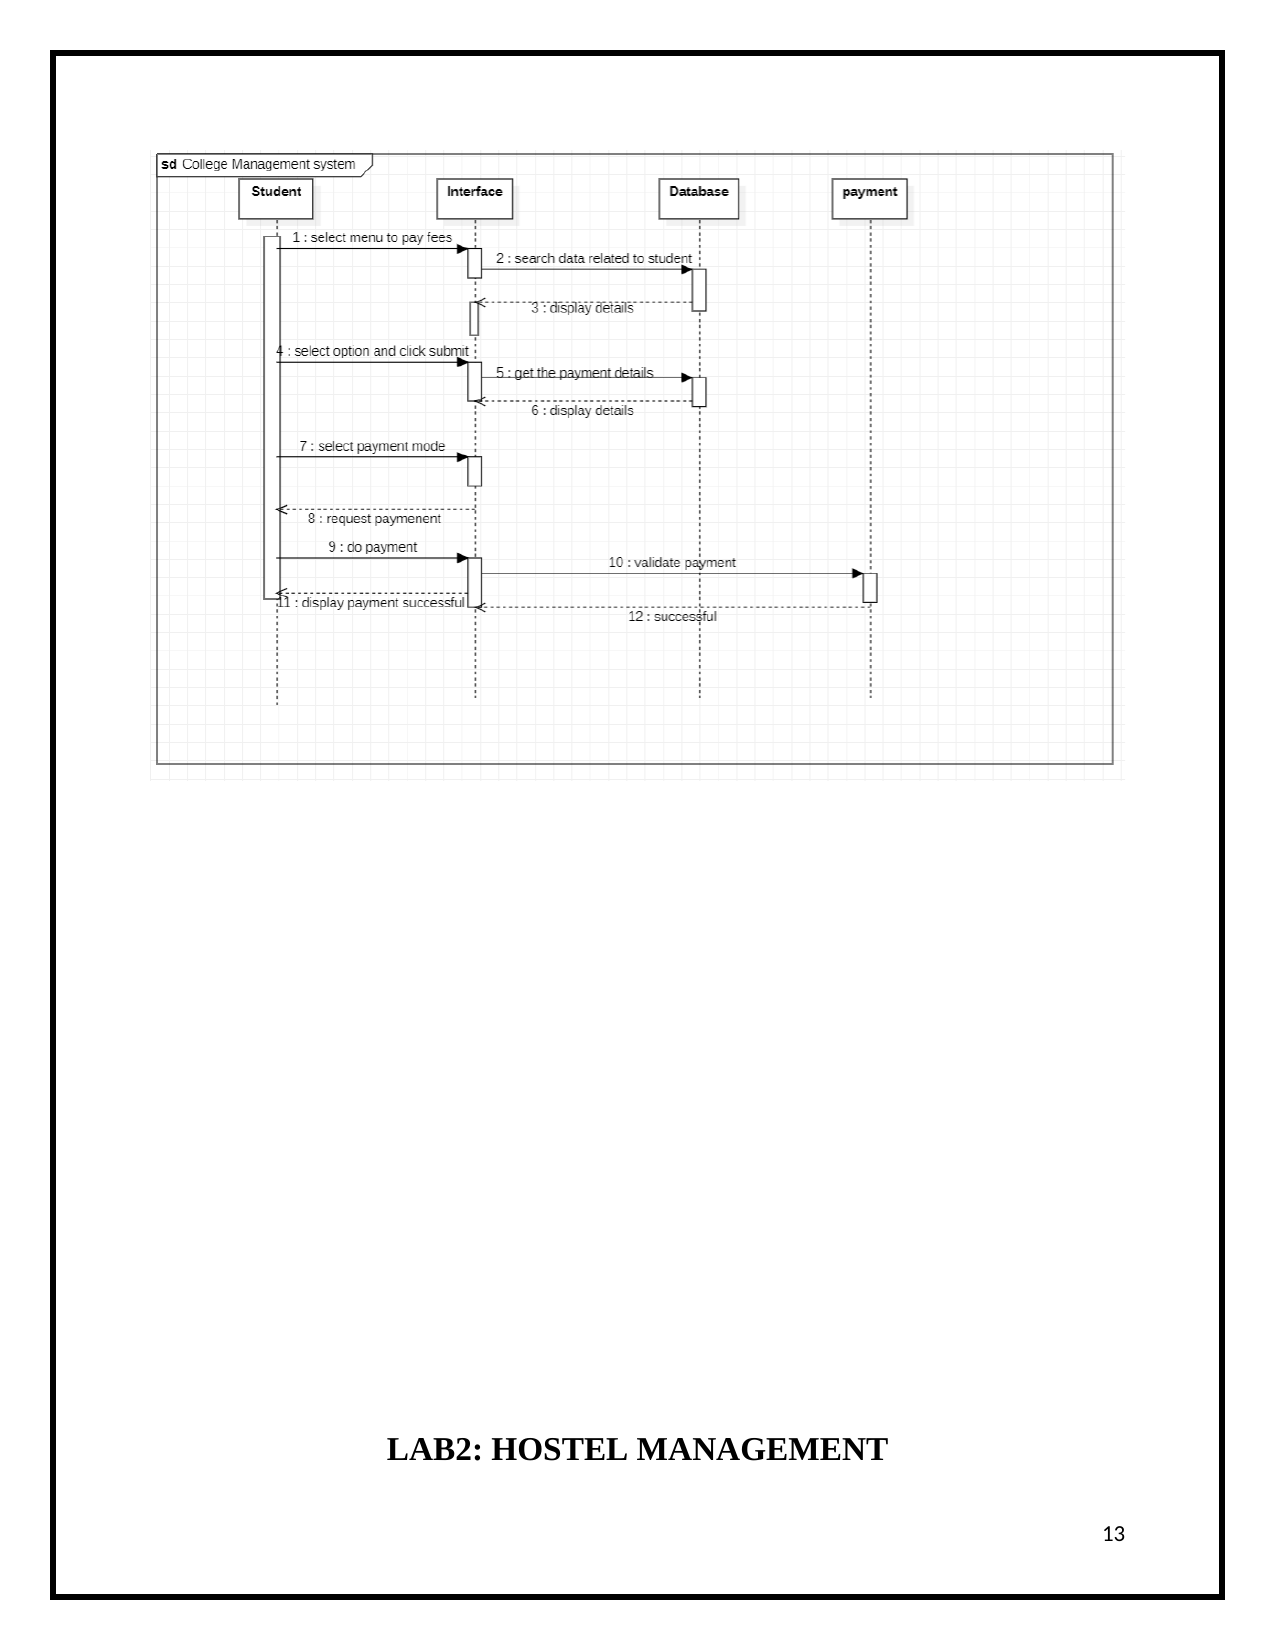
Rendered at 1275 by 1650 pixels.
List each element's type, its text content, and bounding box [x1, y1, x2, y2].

text LAB2: HOSTEL MANAGEMENT [150, 1429, 1125, 1467]
picture [150, 150, 1125, 781]
